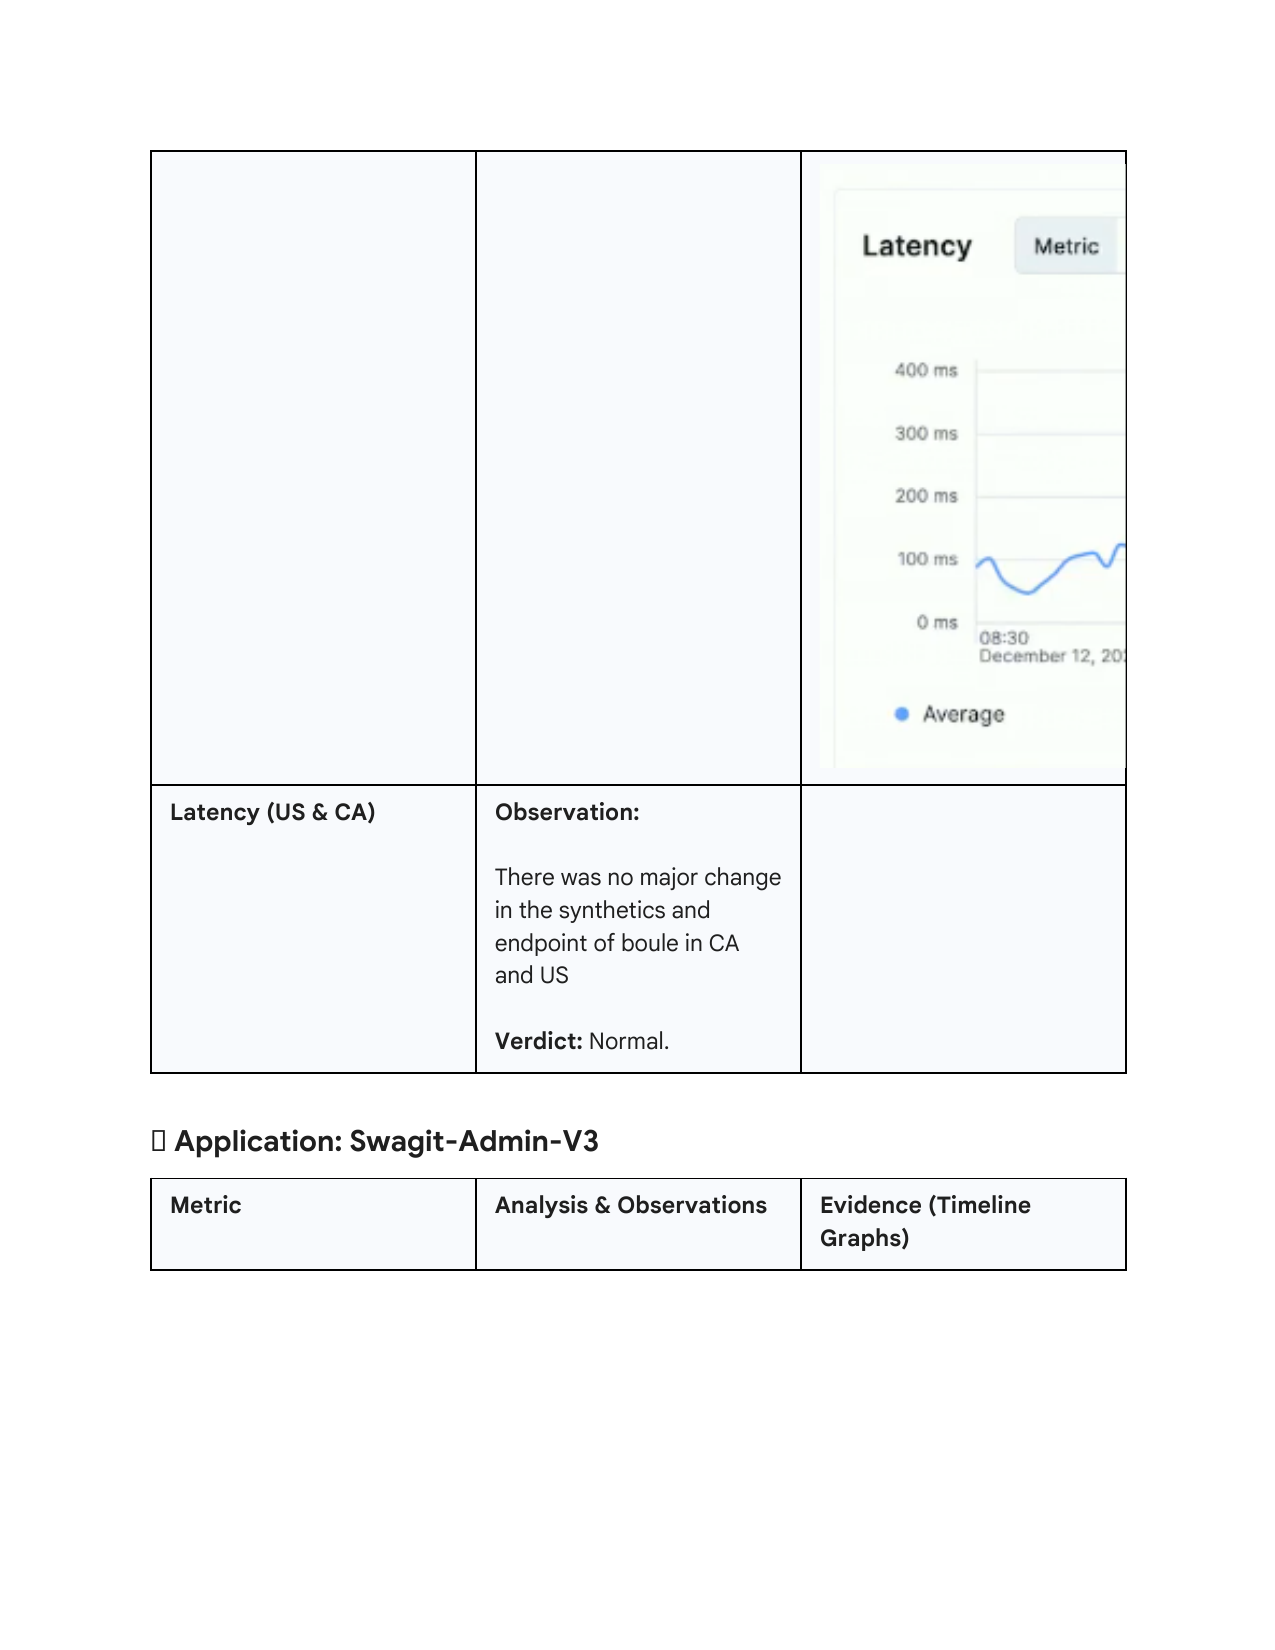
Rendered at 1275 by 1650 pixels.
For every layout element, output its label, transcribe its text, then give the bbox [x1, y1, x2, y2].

table_header Metric [152, 1179, 475, 1269]
subtitle 🔹 Application: Swagit-Admin-V3 [150, 1123, 1125, 1160]
table_header Evidence (Timeline Graphs) [802, 1179, 1125, 1269]
picture [819, 164, 1126, 768]
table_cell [152, 152, 475, 784]
table_header Analysis & Observations [477, 1179, 800, 1269]
table_cell Latency (US & CA) [152, 786, 475, 1072]
table_cell [802, 786, 1125, 1072]
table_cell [477, 152, 800, 784]
table_cell Observation: There was no major change in the synthetics and endpoint of boule in CA and US Verdict: Normal. [477, 786, 800, 1072]
table_cell [802, 152, 1125, 784]
